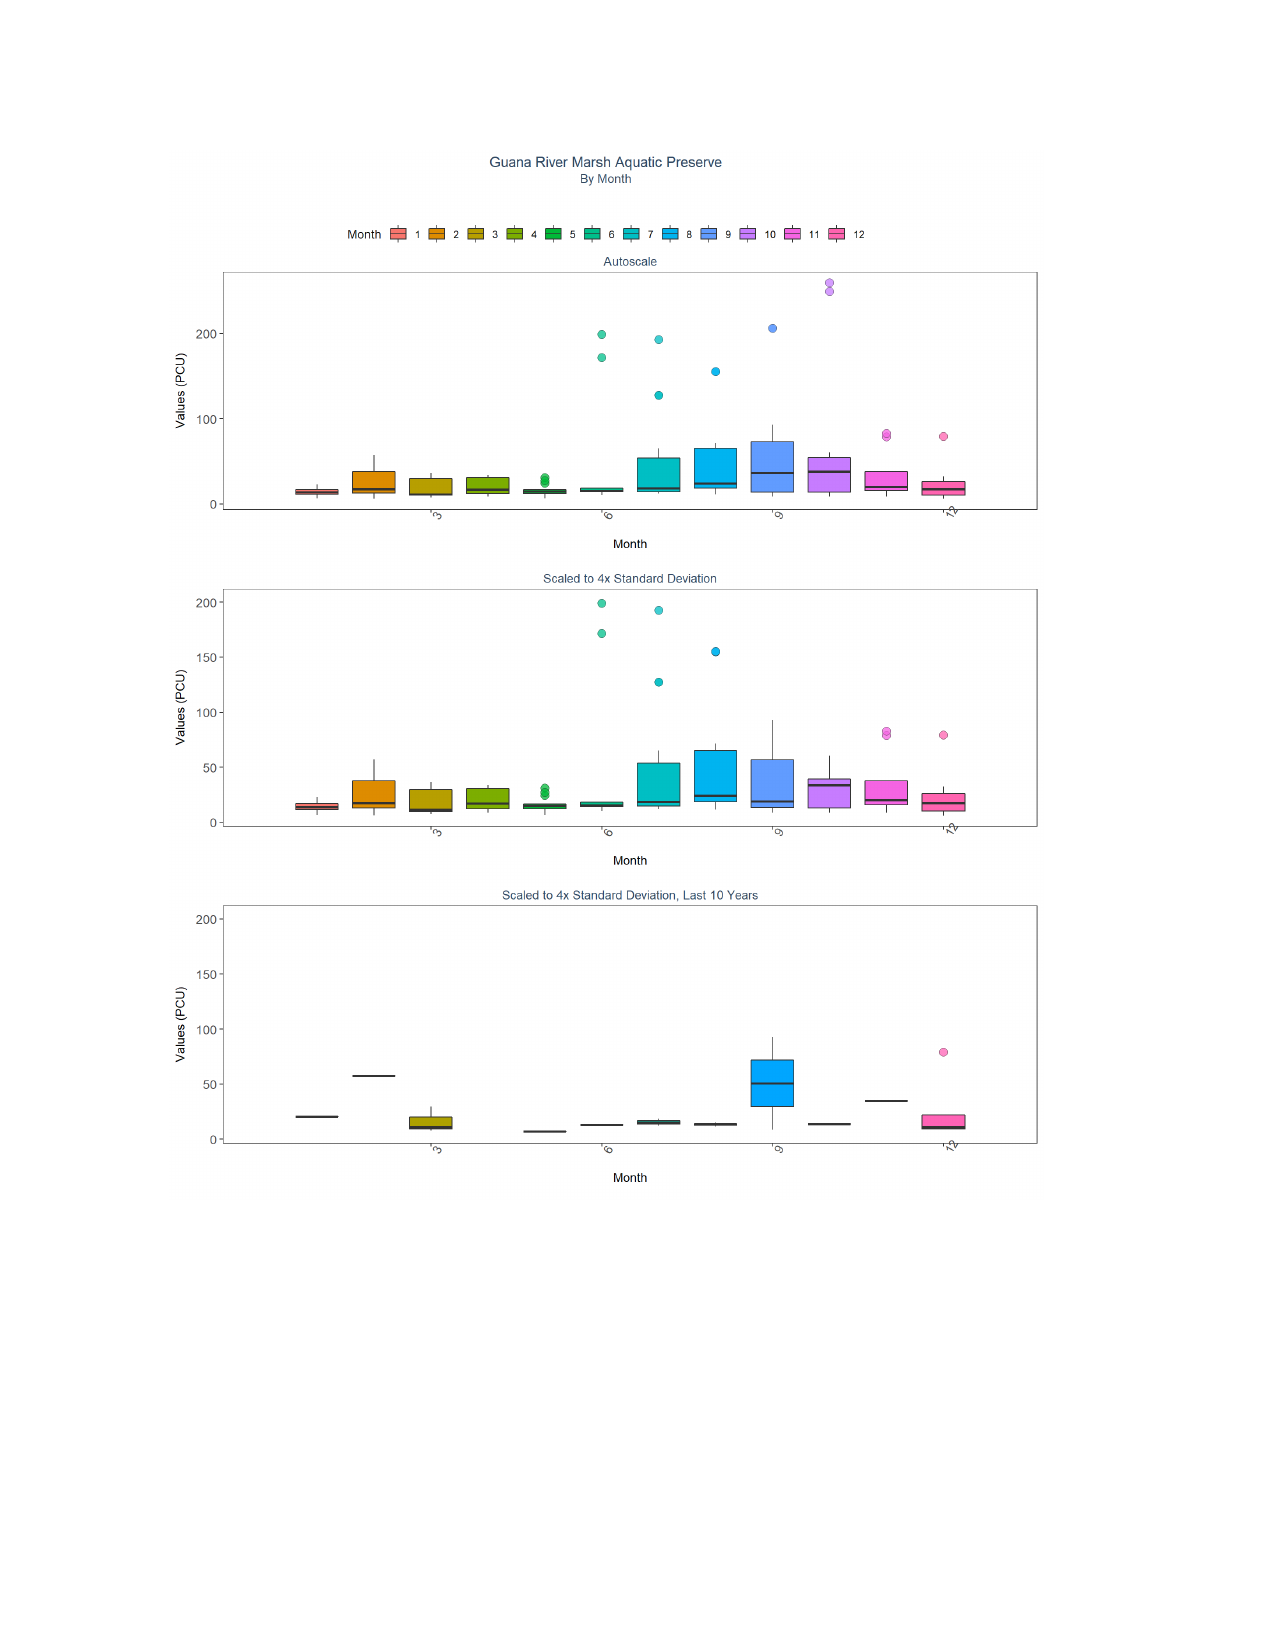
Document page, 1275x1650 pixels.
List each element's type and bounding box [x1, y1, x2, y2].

picture [168, 150, 1044, 1200]
